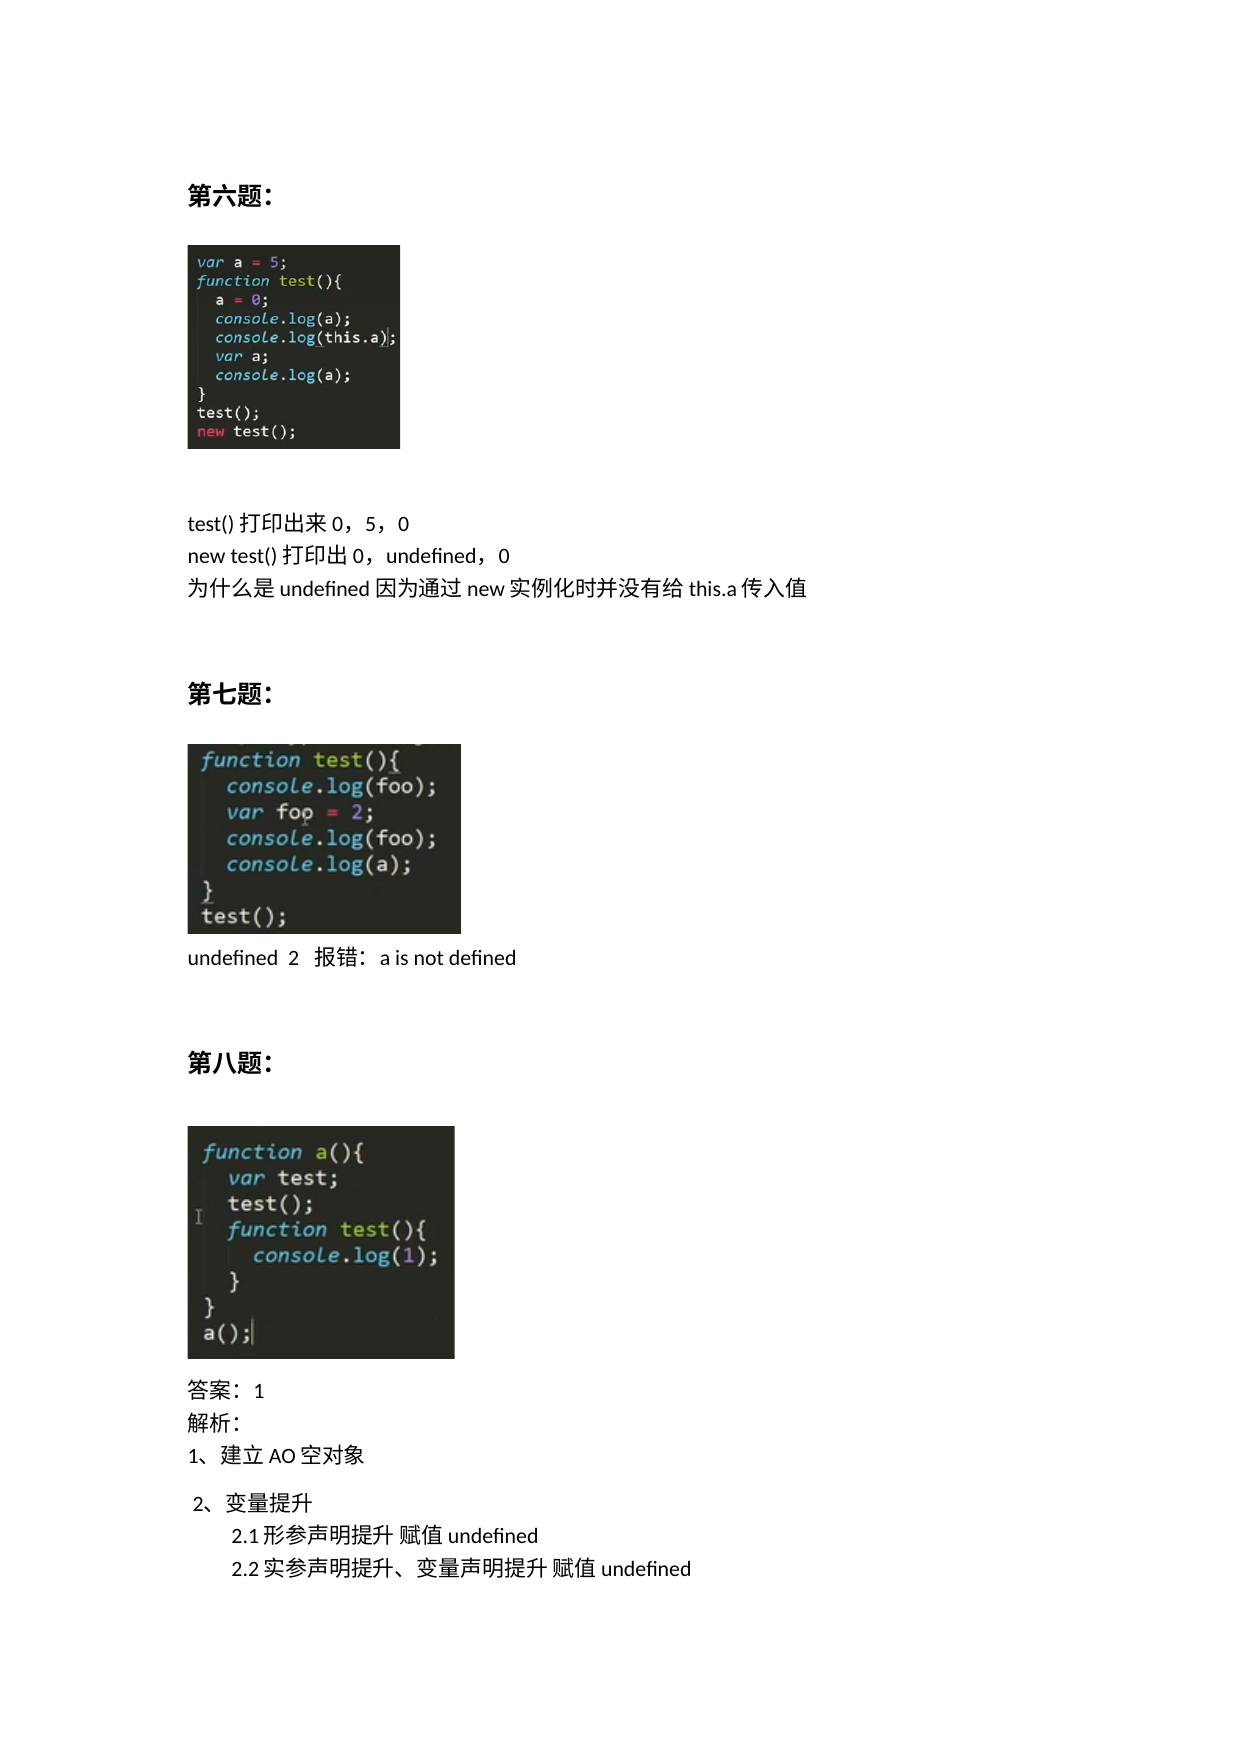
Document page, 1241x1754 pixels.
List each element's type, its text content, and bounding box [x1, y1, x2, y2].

text test() 打印出来 0，5，0 [187, 506, 1053, 538]
text ​ 2.1形参声明提升 赋值undefined [187, 1503, 1053, 1535]
text 为什么是undefined 因为通过new实例化时并没有给this.a传入值 [187, 571, 1053, 603]
picture [187, 1126, 455, 1359]
picture [187, 245, 401, 449]
text ​ 2.2实参声明提升、变量声明提升 赋值undefined [187, 1535, 1053, 1568]
text 解析： [187, 1405, 1053, 1438]
text 1、建立AO空对象 [187, 1438, 1053, 1470]
text ​ 2、变量提升 [187, 1470, 1053, 1503]
text 答案：1 [187, 1373, 1053, 1405]
subtitle 第六题： [187, 162, 1053, 227]
text new test() 打印出 0，undefined，0 [187, 538, 1053, 571]
text undefined 2 报错：a is not defined [187, 939, 1053, 972]
picture [187, 744, 461, 934]
subtitle 第七题： [187, 661, 1053, 726]
subtitle 第八题： [187, 1029, 1053, 1094]
